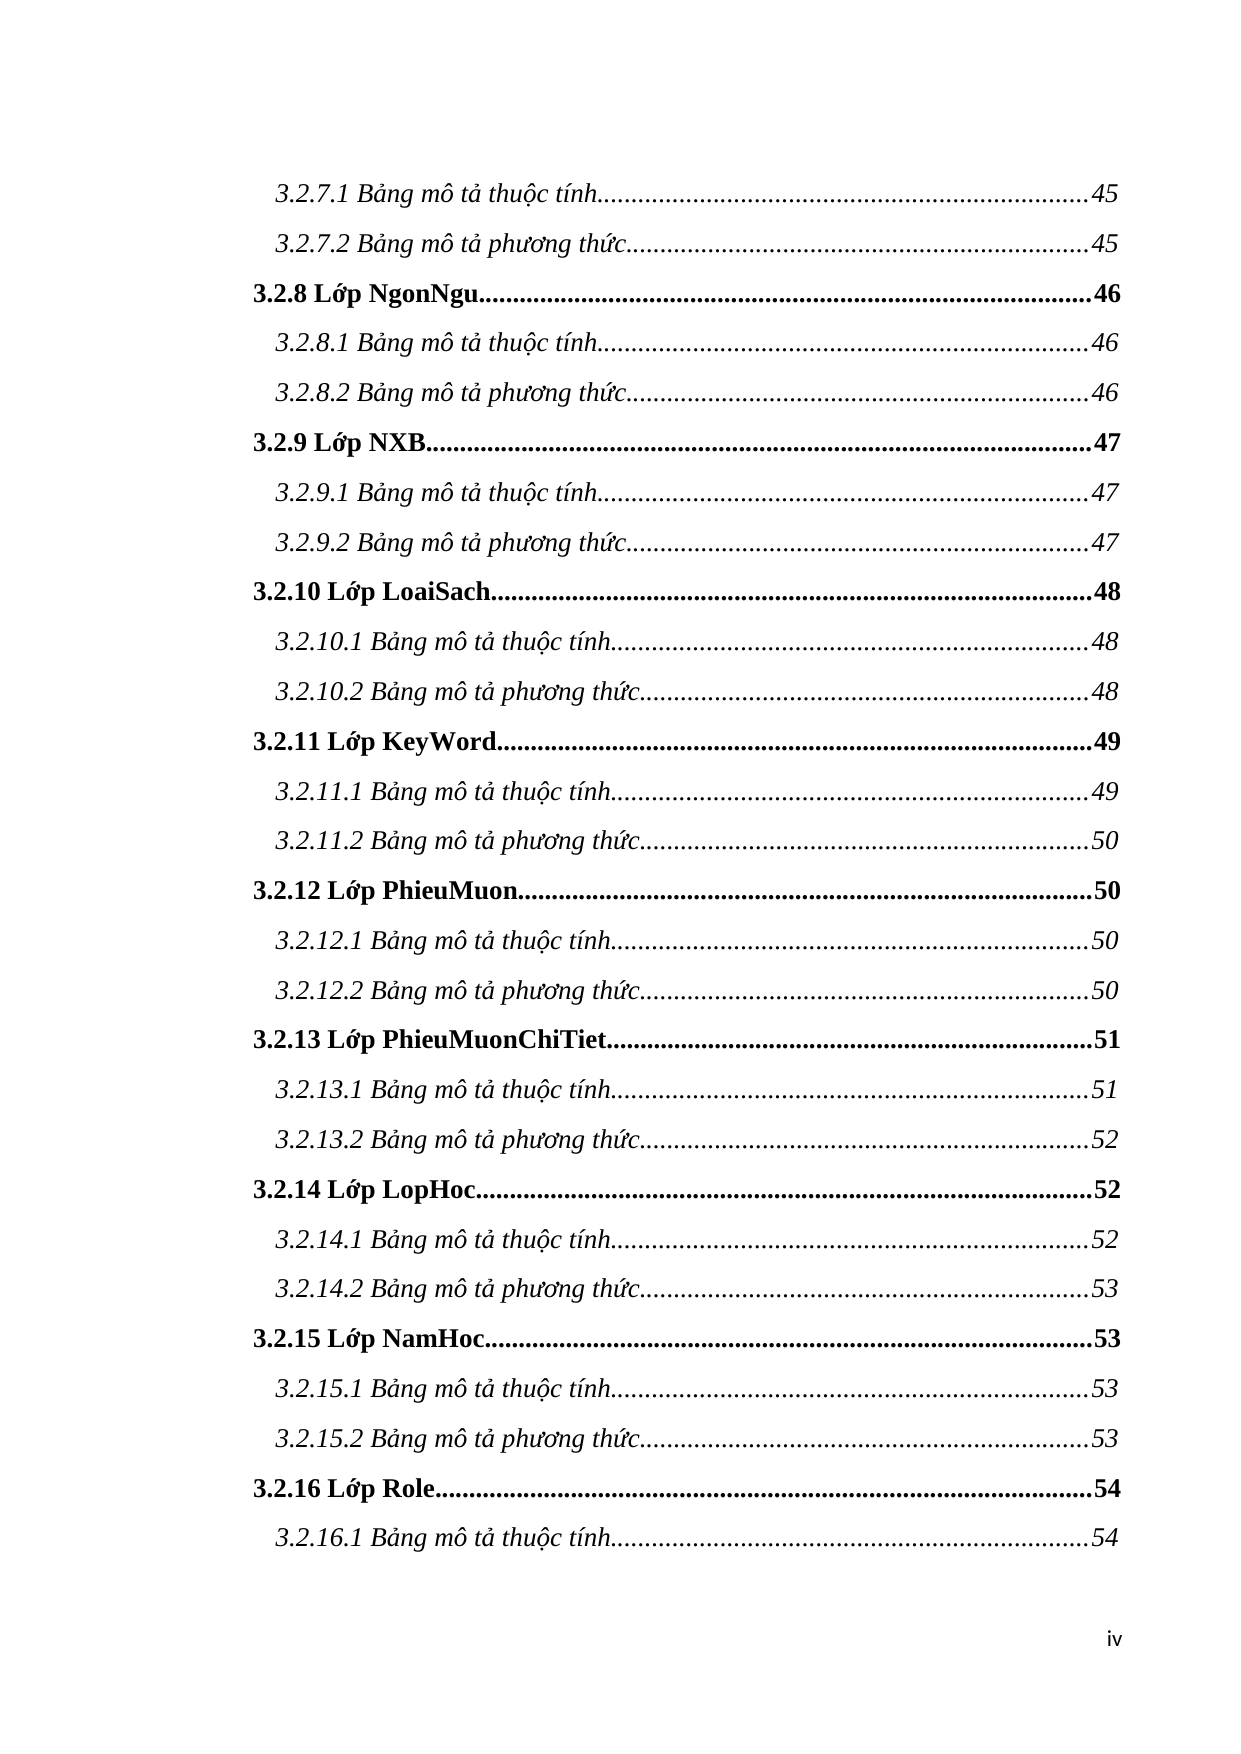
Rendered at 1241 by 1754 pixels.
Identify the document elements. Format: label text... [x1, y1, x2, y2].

text 3.2.10 Lớp LoaiSach 48 [253, 576, 1122, 607]
text 3.2.7.2 Bảng mô tả phương thức 45 [275, 227, 1122, 258]
text 3.2.13.2 Bảng mô tả phương thức 52 [275, 1123, 1122, 1154]
text 3.2.11.2 Bảng mô tả phương thức 50 [275, 824, 1122, 856]
text 3.2.14.2 Bảng mô tả phương thức 53 [275, 1273, 1122, 1304]
text 3.2.14.1 Bảng mô tả thuộc tính 52 [275, 1223, 1122, 1254]
text 3.2.8.1 Bảng mô tả thuộc tính 46 [275, 327, 1122, 358]
text 3.2.15.1 Bảng mô tả thuộc tính 53 [275, 1372, 1122, 1403]
text 3.2.9.1 Bảng mô tả thuộc tính 47 [275, 476, 1122, 507]
text 3.2.13.1 Bảng mô tả thuộc tính 51 [275, 1073, 1122, 1104]
text 3.2.10.1 Bảng mô tả thuộc tính 48 [275, 625, 1122, 656]
text 3.2.7.1 Bảng mô tả thuộc tính 45 [275, 177, 1122, 208]
text 3.2.15 Lớp NamHoc 53 [253, 1322, 1122, 1353]
text 3.2.11 Lớp KeyWord 49 [253, 725, 1122, 756]
text 3.2.12.2 Bảng mô tả phương thức 50 [275, 974, 1122, 1005]
text 3.2.12.1 Bảng mô tả thuộc tính 50 [275, 924, 1122, 955]
text 3.2.13 Lớp PhieuMuonChiTiet 51 [253, 1024, 1122, 1055]
text 3.2.10.2 Bảng mô tả phương thức 48 [275, 675, 1122, 706]
text 3.2.12 Lớp PhieuMuon 50 [253, 874, 1122, 905]
text 3.2.8.2 Bảng mô tả phương thức 46 [275, 376, 1122, 407]
text 3.2.8 Lớp NgonNgu 46 [253, 277, 1122, 308]
text 3.2.16 Lớp Role 54 [253, 1472, 1122, 1503]
text 3.2.16.1 Bảng mô tả thuộc tính 54 [275, 1522, 1122, 1553]
text 3.2.14 Lớp LopHoc 52 [253, 1173, 1122, 1204]
text 3.2.9 Lớp NXB 47 [253, 426, 1122, 457]
text 3.2.15.2 Bảng mô tả phương thức 53 [275, 1422, 1122, 1453]
text 3.2.9.2 Bảng mô tả phương thức 47 [275, 526, 1122, 557]
text 3.2.11.1 Bảng mô tả thuộc tính 49 [275, 775, 1122, 806]
